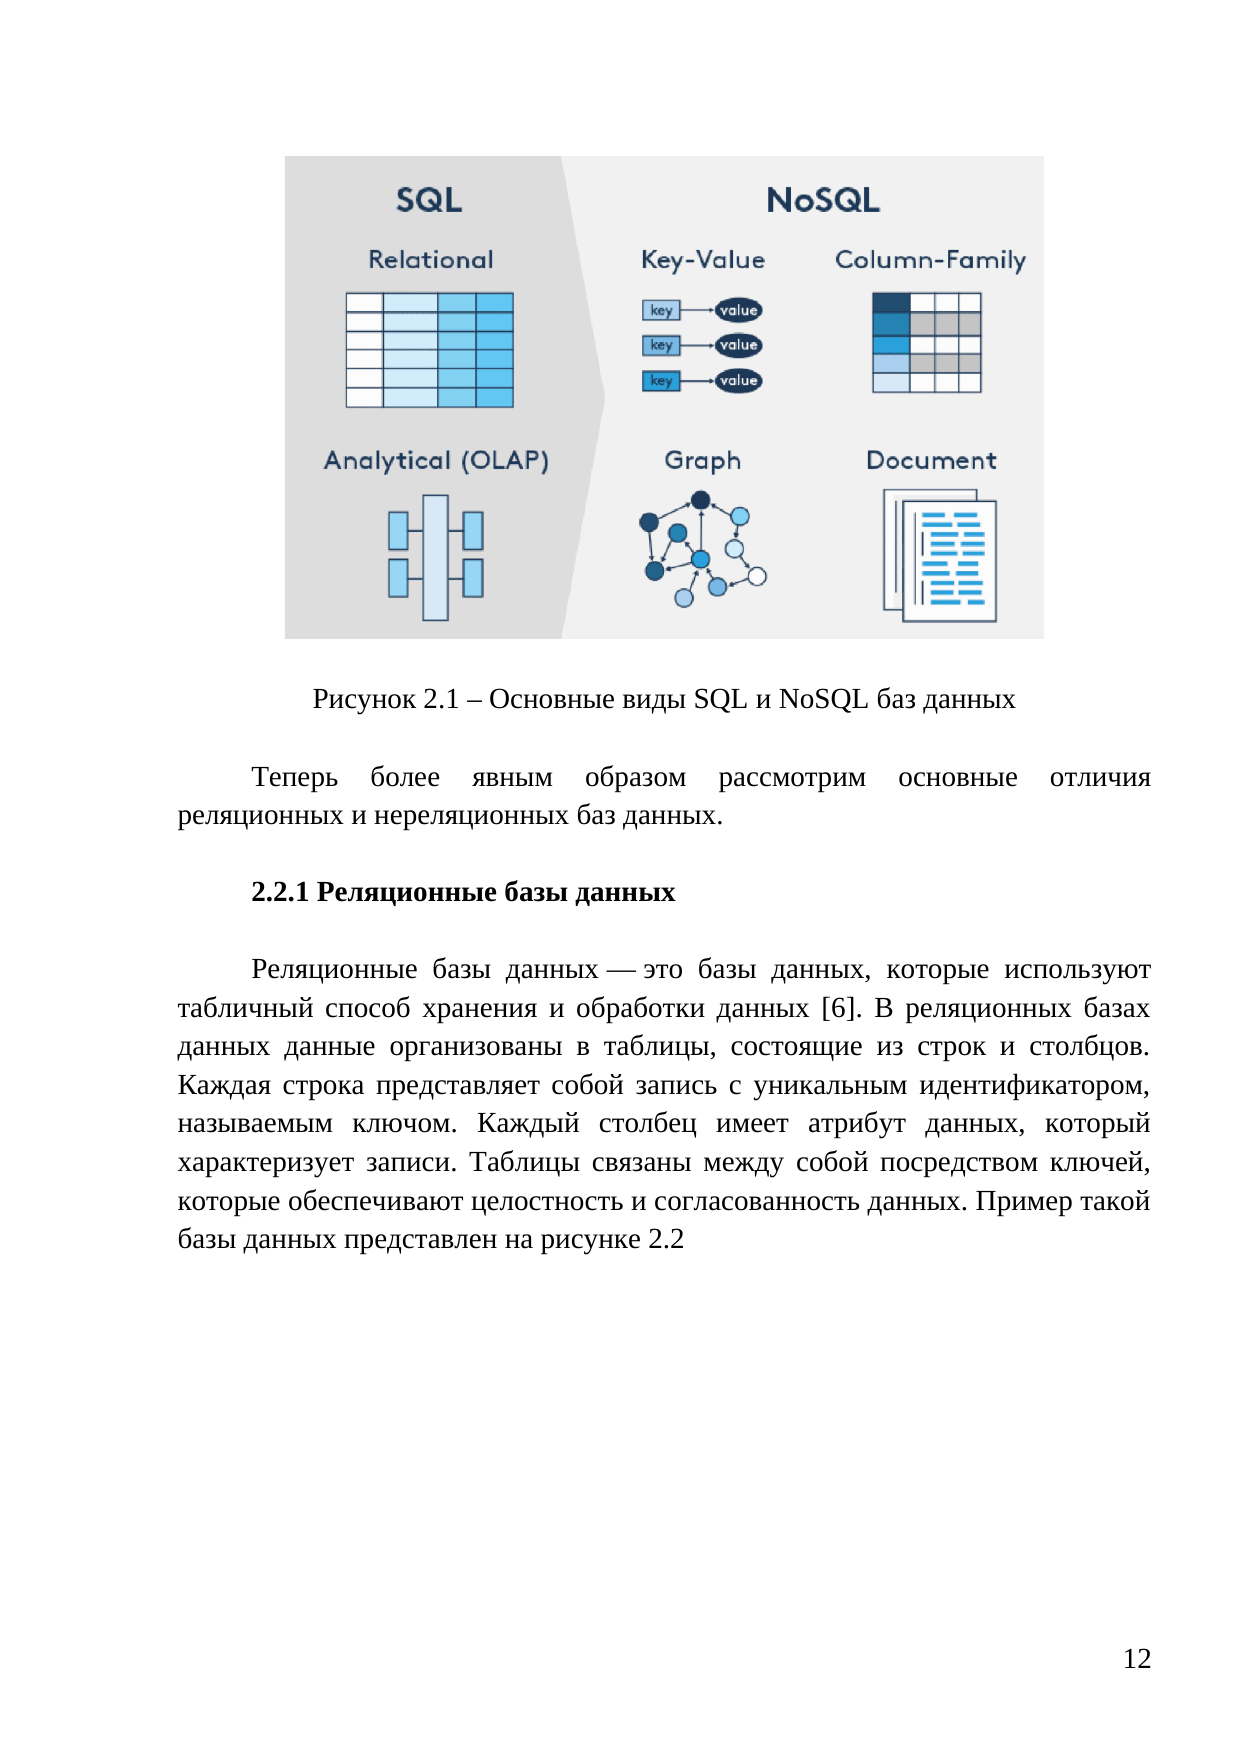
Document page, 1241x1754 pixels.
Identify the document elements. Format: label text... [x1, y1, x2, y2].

text Теперь более явным образом рассмотрим основные отличия реляционных и нереляционных баз данных. [177, 759, 1152, 831]
text Рисунок 2.1 – Основные виды SQL и NoSQL баз данных [177, 682, 1152, 715]
text 2.2.1 Реляционные базы данных [177, 874, 1152, 908]
picture [284, 156, 1045, 639]
text Реляционные базы данных — это базы данных, которые используют табличный способ хранения и обработки данных [6]. В реляционных базах данных данные организованы в таблицы, состоящие из строк и столбцов. Каждая строка представляет собой запись с уникальным идентификатором, называемым ключом. Каждый столбец имеет атрибут данных, который характеризует записи. Таблицы связаны между собой посредством ключей, которые обеспечивают целостность и согласованность данных. Пример такой базы данных представлен на рисунке 2.2 [177, 951, 1152, 1255]
